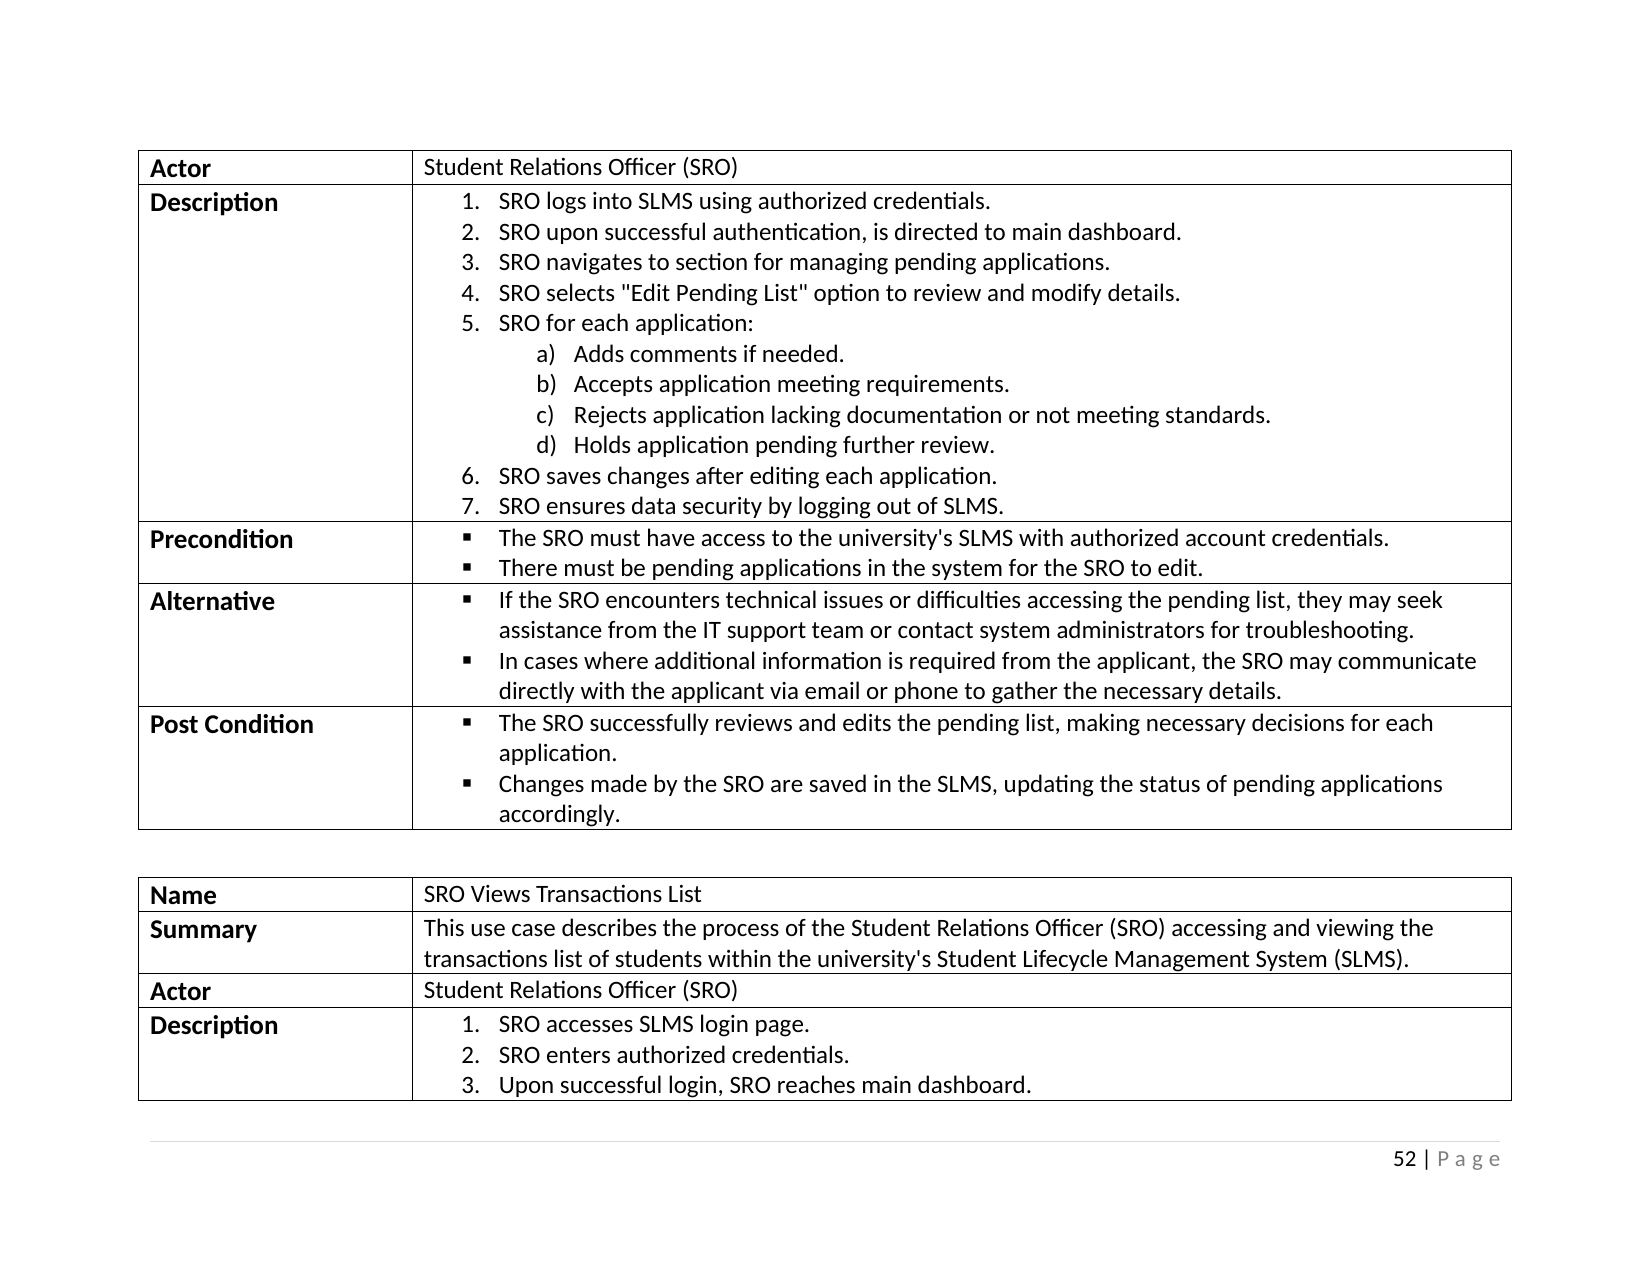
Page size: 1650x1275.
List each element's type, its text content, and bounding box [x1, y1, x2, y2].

table_cell Post Condition [139, 707, 412, 829]
table_cell The SRO successfully reviews and edits the pending list, making necessary decisions for each application. Changes made by the SRO are saved in the SLMS, updating the status of pending applications accordingly. [413, 707, 1511, 829]
table_cell This use case describes the process of the Student Relations Officer (SRO) accessing and viewing the transactions list of students within the university's Student Lifecycle Management System (SLMS). [413, 912, 1511, 973]
table_cell Student Relations Officer (SRO) [413, 974, 1511, 1007]
table_cell Student Relations Officer (SRO) [413, 151, 1511, 184]
table_cell SRO logs into SLMS using authorized credentials. SRO upon successful authentication, is directed to main dashboard. SRO navigates to section for managing pending applications. SRO selects "Edit Pending List" option to review and modify details. SRO for each application: Adds comments if needed. Accepts application meeting requirements. Rejects application lacking documentation or not meeting standards. Holds application pending further review. SRO saves changes after editing each application. SRO ensures data security by logging out of SLMS. [413, 185, 1511, 521]
table_cell Description [139, 1008, 412, 1100]
table_cell Actor [139, 151, 412, 184]
table_cell Actor [139, 974, 412, 1007]
table_header SRO Views Transactions List [413, 878, 1511, 911]
table_cell Description [139, 185, 412, 521]
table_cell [413, 1008, 1511, 1100]
table_cell If the SRO encounters technical issues or difficulties accessing the pending list, they may seek assistance from the IT support team or contact system administrators for troubleshooting. In cases where additional information is required from the applicant, the SRO may communicate directly with the applicant via email or phone to gather the necessary details. [413, 584, 1511, 706]
table_cell Precondition [139, 522, 412, 583]
table_header Name [139, 878, 412, 911]
table_cell The SRO must have access to the university's SLMS with authorized account credentials. There must be pending applications in the system for the SRO to edit. [413, 522, 1511, 583]
table_cell Summary [139, 912, 412, 973]
table_cell Alternative [139, 584, 412, 706]
